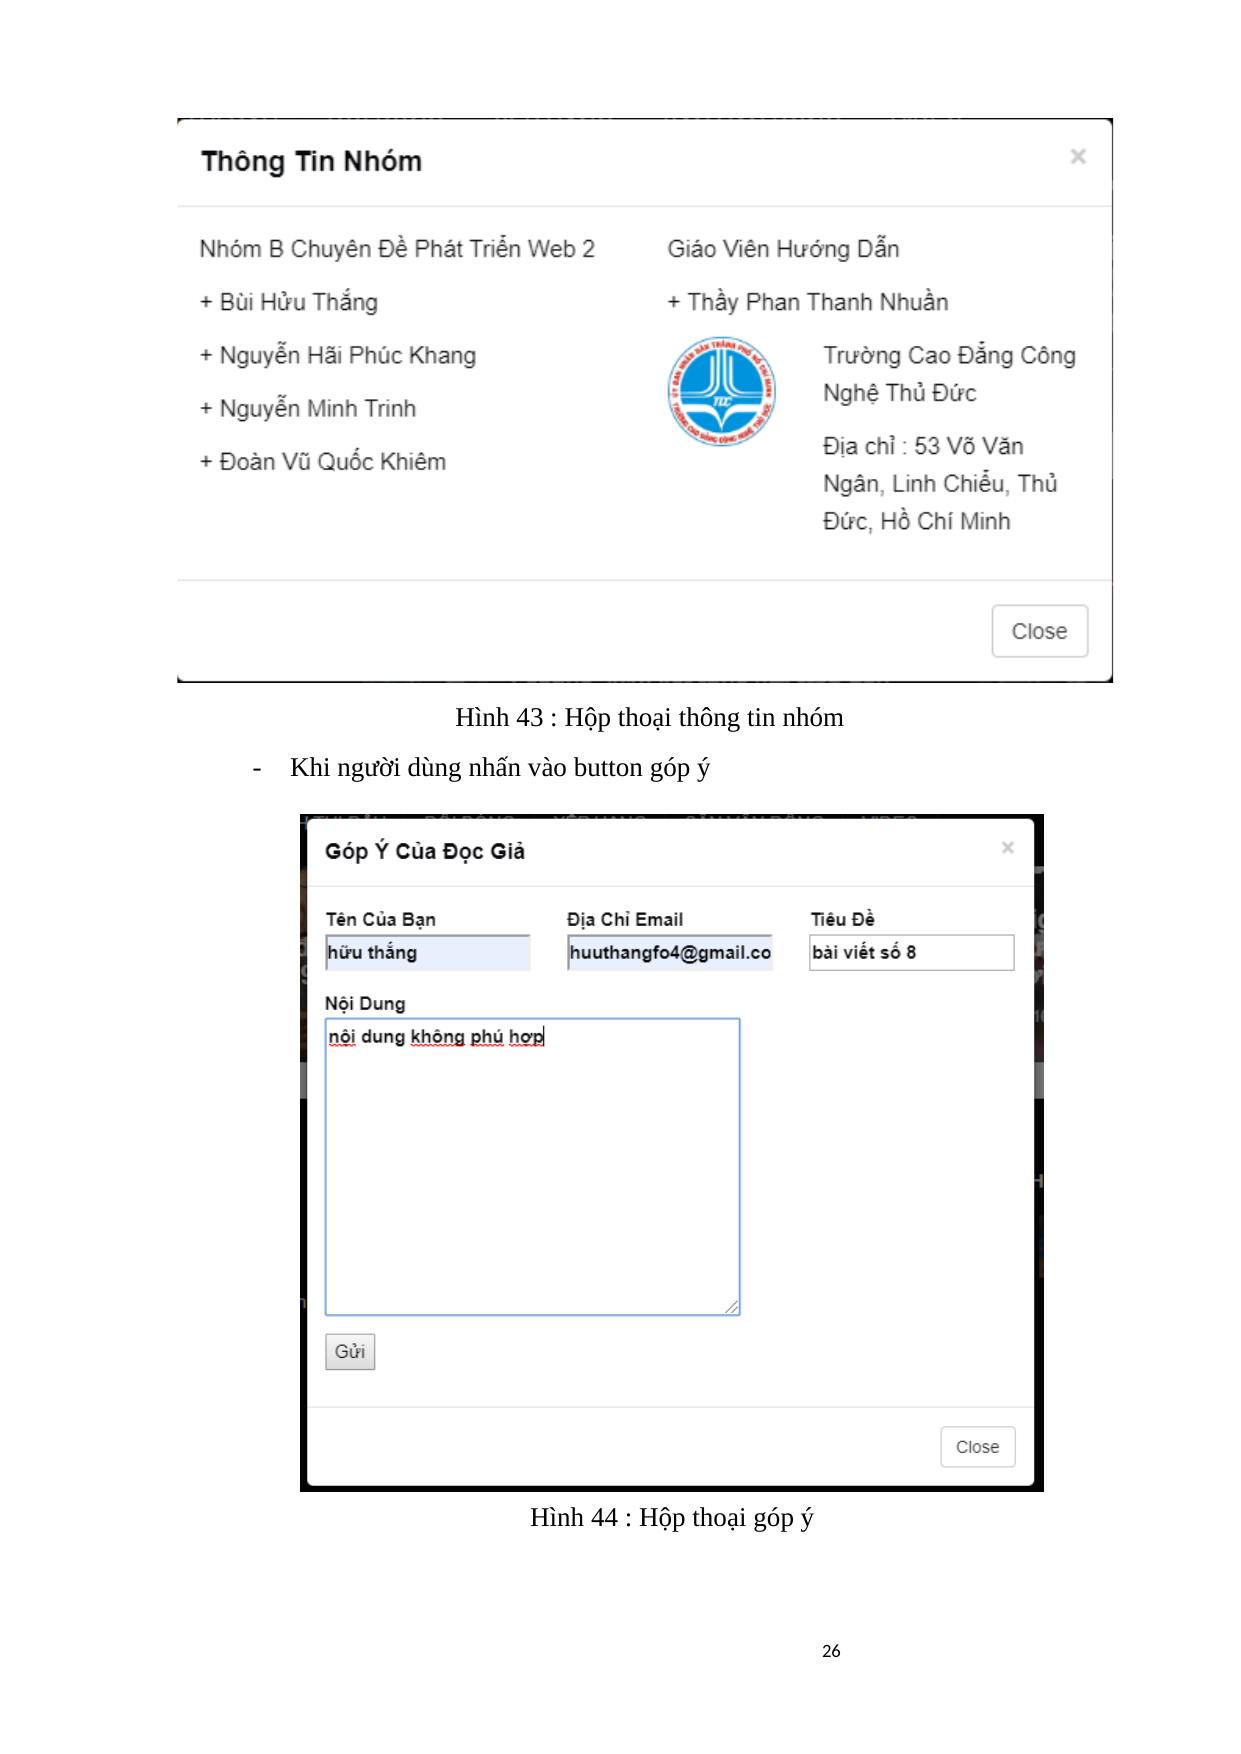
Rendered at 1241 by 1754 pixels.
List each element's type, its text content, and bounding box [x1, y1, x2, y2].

picture [177, 118, 1114, 683]
list Khi người dùng nhấn vào button góp ý [252, 751, 1122, 782]
text Hình 43 : Hộp thoại thông tin nhóm [177, 701, 1122, 732]
picture [300, 814, 1044, 1492]
